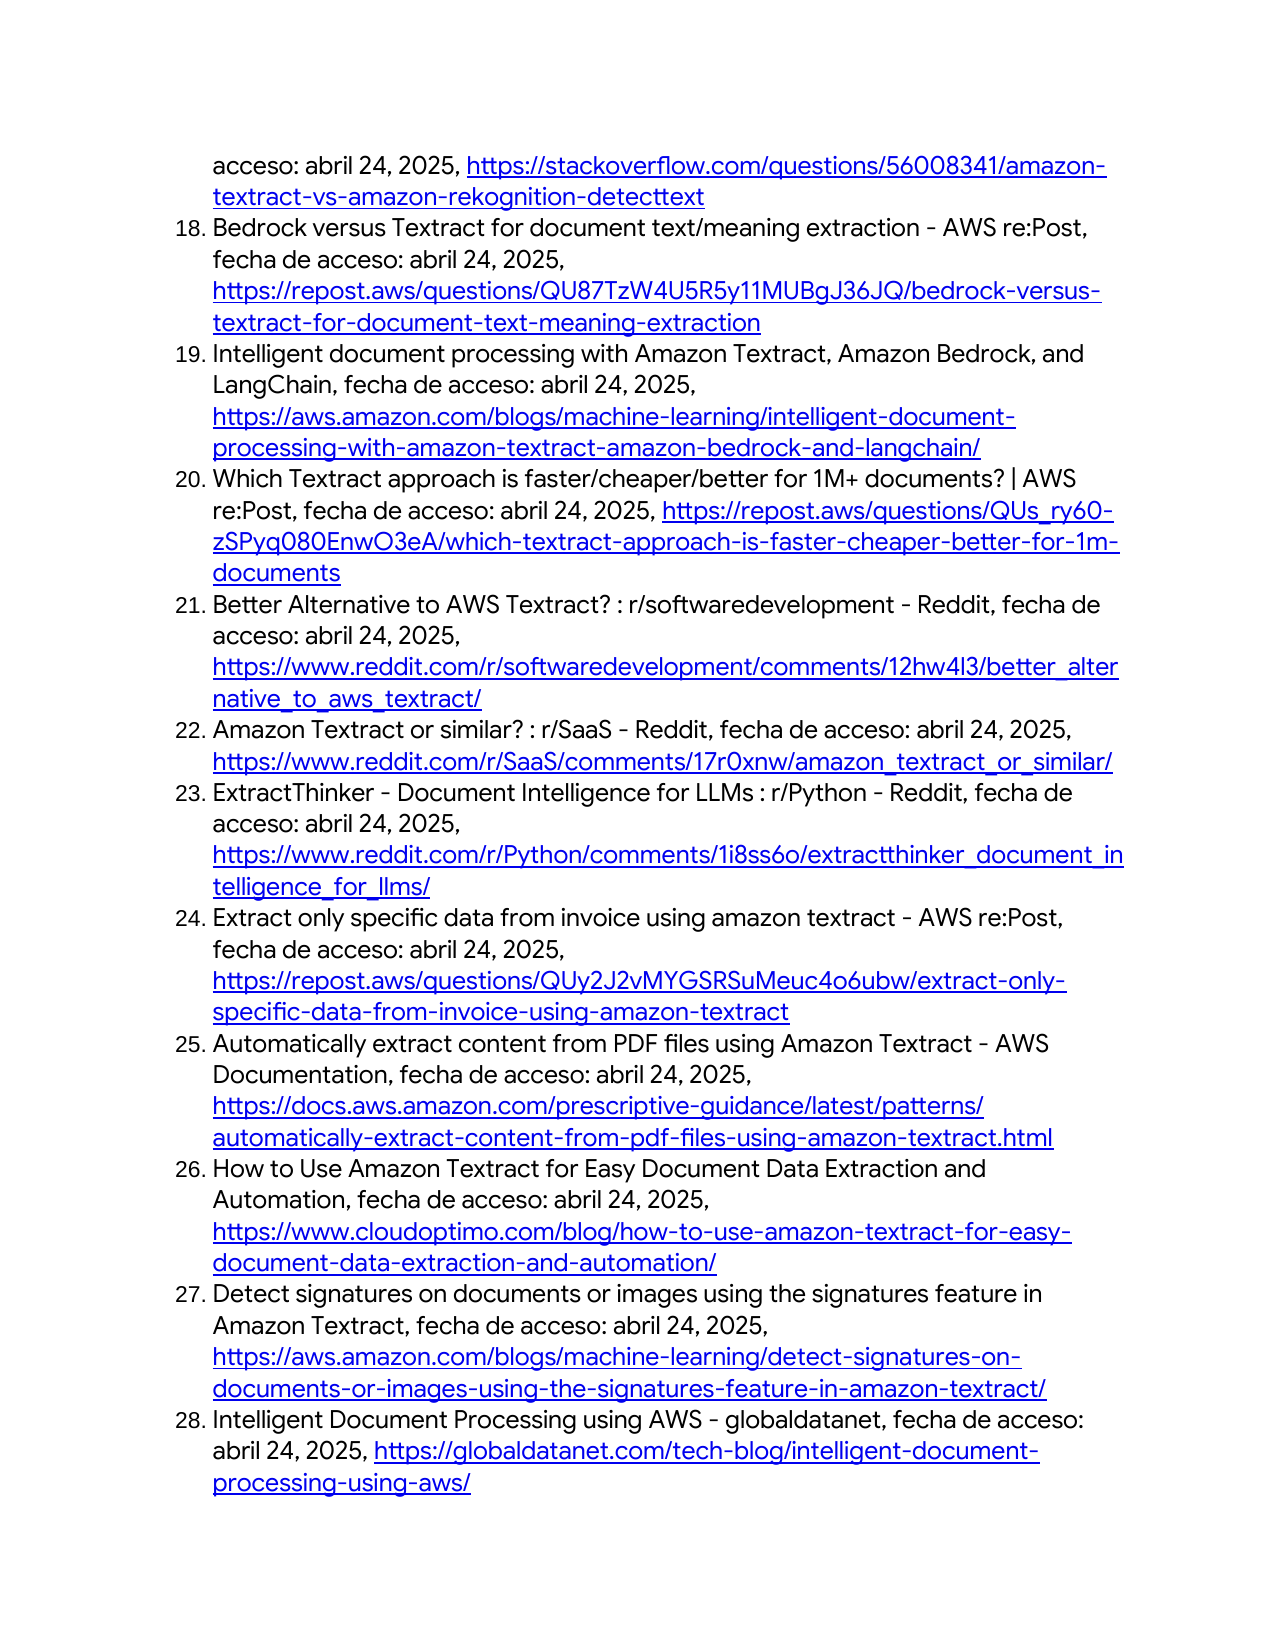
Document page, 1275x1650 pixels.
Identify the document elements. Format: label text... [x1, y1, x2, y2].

list Automatically extract content from PDF files using Amazon Textract - AWS Documentation, fecha de acceso: abril 24, 2025, https://docs.aws.amazon.com/prescriptive-guidance/latest/patterns/automatically-extract-content-from-pdf-files-using-amazon-textract.html [175, 1028, 1125, 1153]
list Which Textract approach is faster/cheaper/better for 1M+ documents? | AWS re:Post, fecha de acceso: abril 24, 2025, https://repost.aws/questions/QUs_ry60-zSPyq080EnwO3eA/which-textract-approach-is-faster-cheaper-better-for-1m-documents [175, 463, 1125, 589]
list Detect signatures on documents or images using the signatures feature in Amazon Textract, fecha de acceso: abril 24, 2025, https://aws.amazon.com/blogs/machine-learning/detect-signatures-on-documents-or-images-using-the-signatures-feature-in-amazon-textract/ [175, 1279, 1125, 1404]
list Amazon Textract or similar? : r/SaaS - Reddit, fecha de acceso: abril 24, 2025, https://www.reddit.com/r/SaaS/comments/17r0xnw/amazon_textract_or_similar/ [175, 714, 1125, 777]
list Intelligent Document Processing using AWS - globaldatanet, fecha de acceso: abril 24, 2025, https://globaldatanet.com/tech-blog/intelligent-document-processing-using-aws/ [175, 1404, 1125, 1498]
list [175, 150, 1125, 213]
list ExtractThinker - Document Intelligence for LLMs : r/Python - Reddit, fecha de acceso: abril 24, 2025, https://www.reddit.com/r/Python/comments/1i8ss6o/extractthinker_document_intelligence_for_llms/ [175, 777, 1125, 902]
list How to Use Amazon Textract for Easy Document Data Extraction and Automation, fecha de acceso: abril 24, 2025, https://www.cloudoptimo.com/blog/how-to-use-amazon-textract-for-easy-document-data-extraction-and-automation/ [175, 1153, 1125, 1279]
list Better Alternative to AWS Textract? : r/softwaredevelopment - Reddit, fecha de acceso: abril 24, 2025, https://www.reddit.com/r/softwaredevelopment/comments/12hw4l3/better_alternative_to_aws_textract/ [175, 589, 1125, 714]
list Intelligent document processing with Amazon Textract, Amazon Bedrock, and LangChain, fecha de acceso: abril 24, 2025, https://aws.amazon.com/blogs/machine-learning/intelligent-document-processing-with-amazon-textract-amazon-bedrock-and-langchain/ [175, 338, 1125, 463]
list Bedrock versus Textract for document text/meaning extraction - AWS re:Post, fecha de acceso: abril 24, 2025, https://repost.aws/questions/QU87TzW4U5R5y11MUBgJ36JQ/bedrock-versus-textract-for-document-text-meaning-extraction [175, 213, 1125, 338]
list Extract only specific data from invoice using amazon textract - AWS re:Post, fecha de acceso: abril 24, 2025, https://repost.aws/questions/QUy2J2vMYGSRSuMeuc4o6ubw/extract-only-specific-data-from-invoice-using-amazon-textract [175, 902, 1125, 1028]
